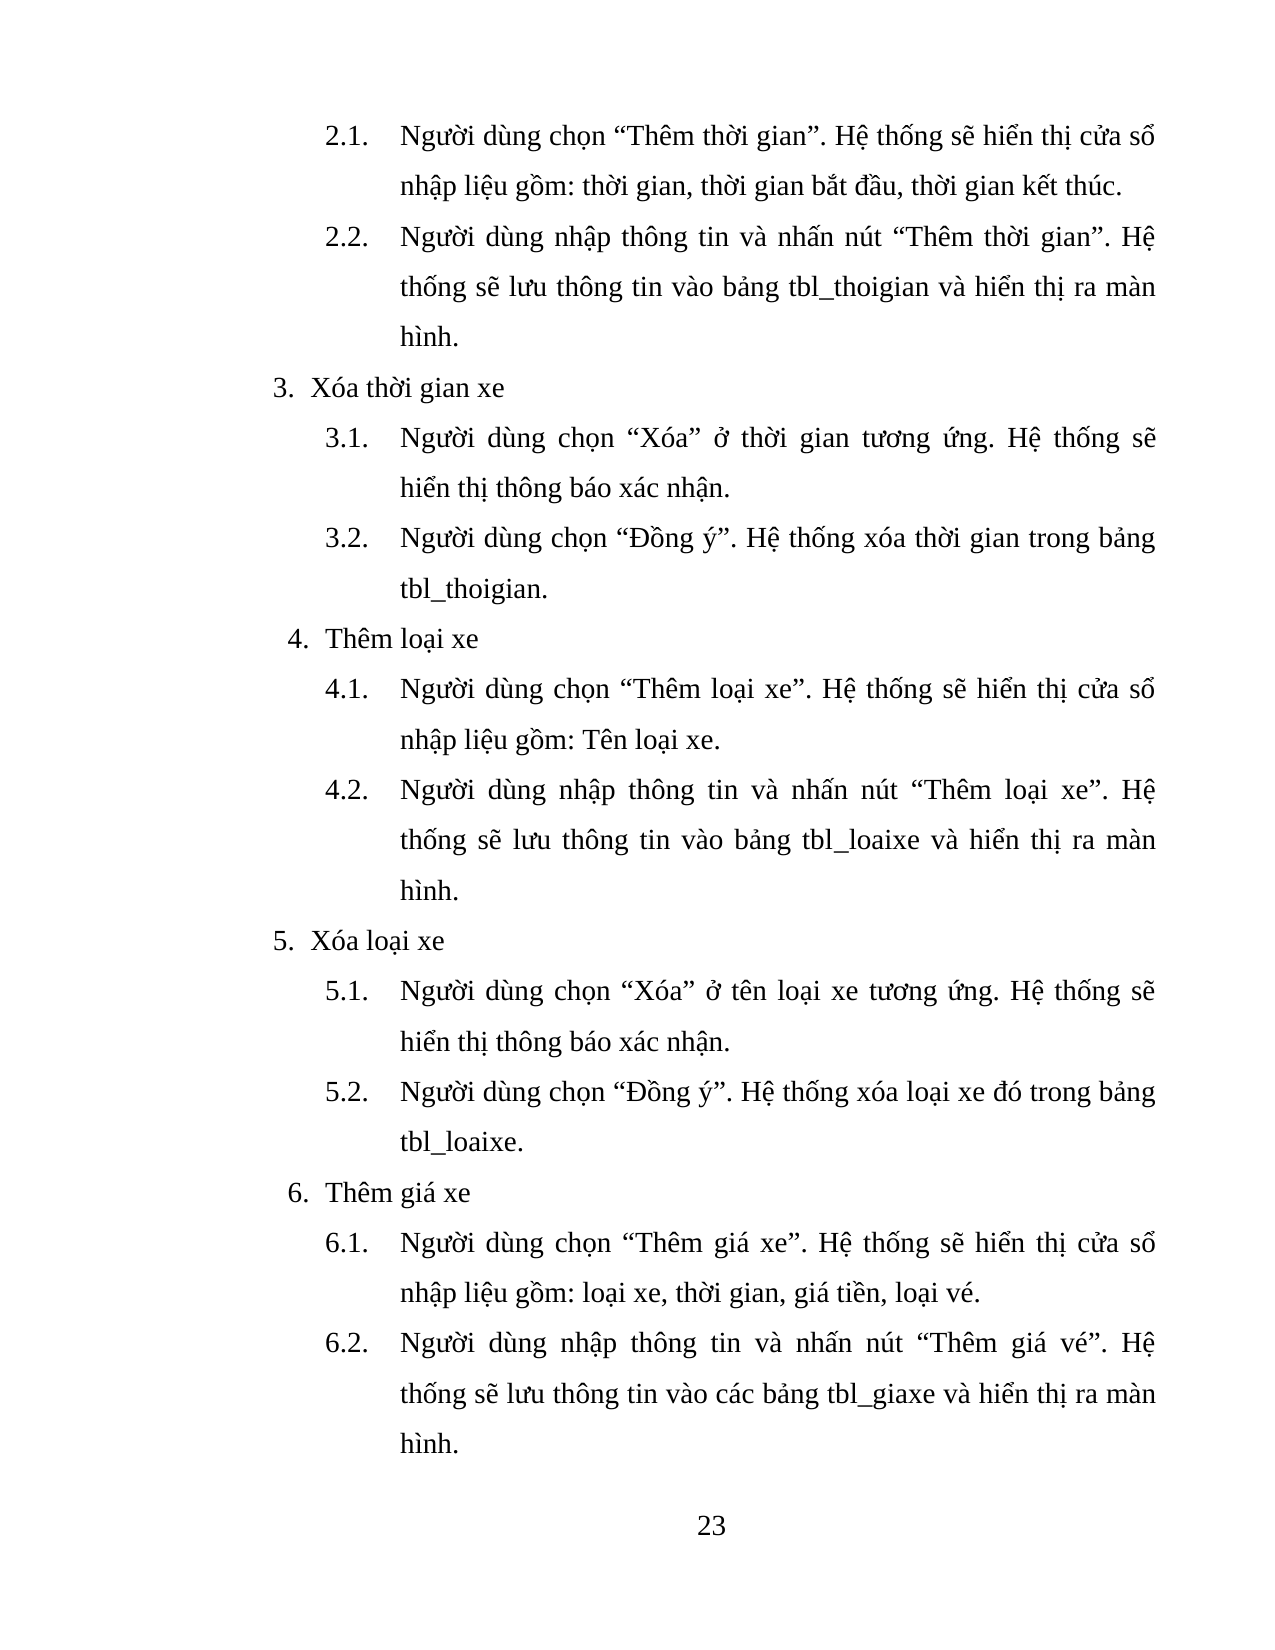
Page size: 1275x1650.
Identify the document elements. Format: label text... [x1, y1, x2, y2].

list Người dùng chọn “Thêm giá xe”. Hệ thống sẽ hiển thị cửa sổ nhập liệu gồm: loại xe, thời gian, giá tiền, loại vé. [325, 1225, 1157, 1309]
list Người dùng nhập thông tin và nhấn nút “Thêm thời gian”. Hệ thống sẽ lưu thông tin vào bảng tbl_thoigian và hiển thị ra màn hình. [325, 219, 1157, 353]
list Người dùng chọn “Xóa” ở tên loại xe tương ứng. Hệ thống sẽ hiển thị thông báo xác nhận. [325, 973, 1157, 1057]
list Người dùng chọn “Đồng ý”. Hệ thống xóa thời gian trong bảng tbl_thoigian. [325, 521, 1157, 604]
list Xóa thời gian xe [273, 370, 1157, 403]
list Người dùng chọn “Thêm loại xe”. Hệ thống sẽ hiển thị cửa sổ nhập liệu gồm: Tên loại xe. [325, 672, 1157, 755]
list Thêm loại xe [287, 621, 1157, 655]
list Người dùng nhập thông tin và nhấn nút “Thêm giá vé”. Hệ thống sẽ lưu thông tin vào các bảng tbl_giaxe và hiển thị ra màn hình. [325, 1326, 1157, 1460]
list Người dùng chọn “Đồng ý”. Hệ thống xóa loại xe đó trong bảng tbl_loaixe. [325, 1074, 1157, 1158]
list Người dùng chọn “Xóa” ở thời gian tương ứng. Hệ thống sẽ hiển thị thông báo xác nhận. [325, 420, 1157, 504]
list Người dùng chọn “Thêm thời gian”. Hệ thống sẽ hiển thị cửa sổ nhập liệu gồm: thời gian, thời gian bắt đầu, thời gian kết thúc. [325, 118, 1157, 202]
list Người dùng nhập thông tin và nhấn nút “Thêm loại xe”. Hệ thống sẽ lưu thông tin vào bảng tbl_loaixe và hiển thị ra màn hình. [325, 772, 1157, 906]
list Thêm giá xe [287, 1175, 1157, 1208]
list Xóa loại xe [273, 923, 1157, 957]
